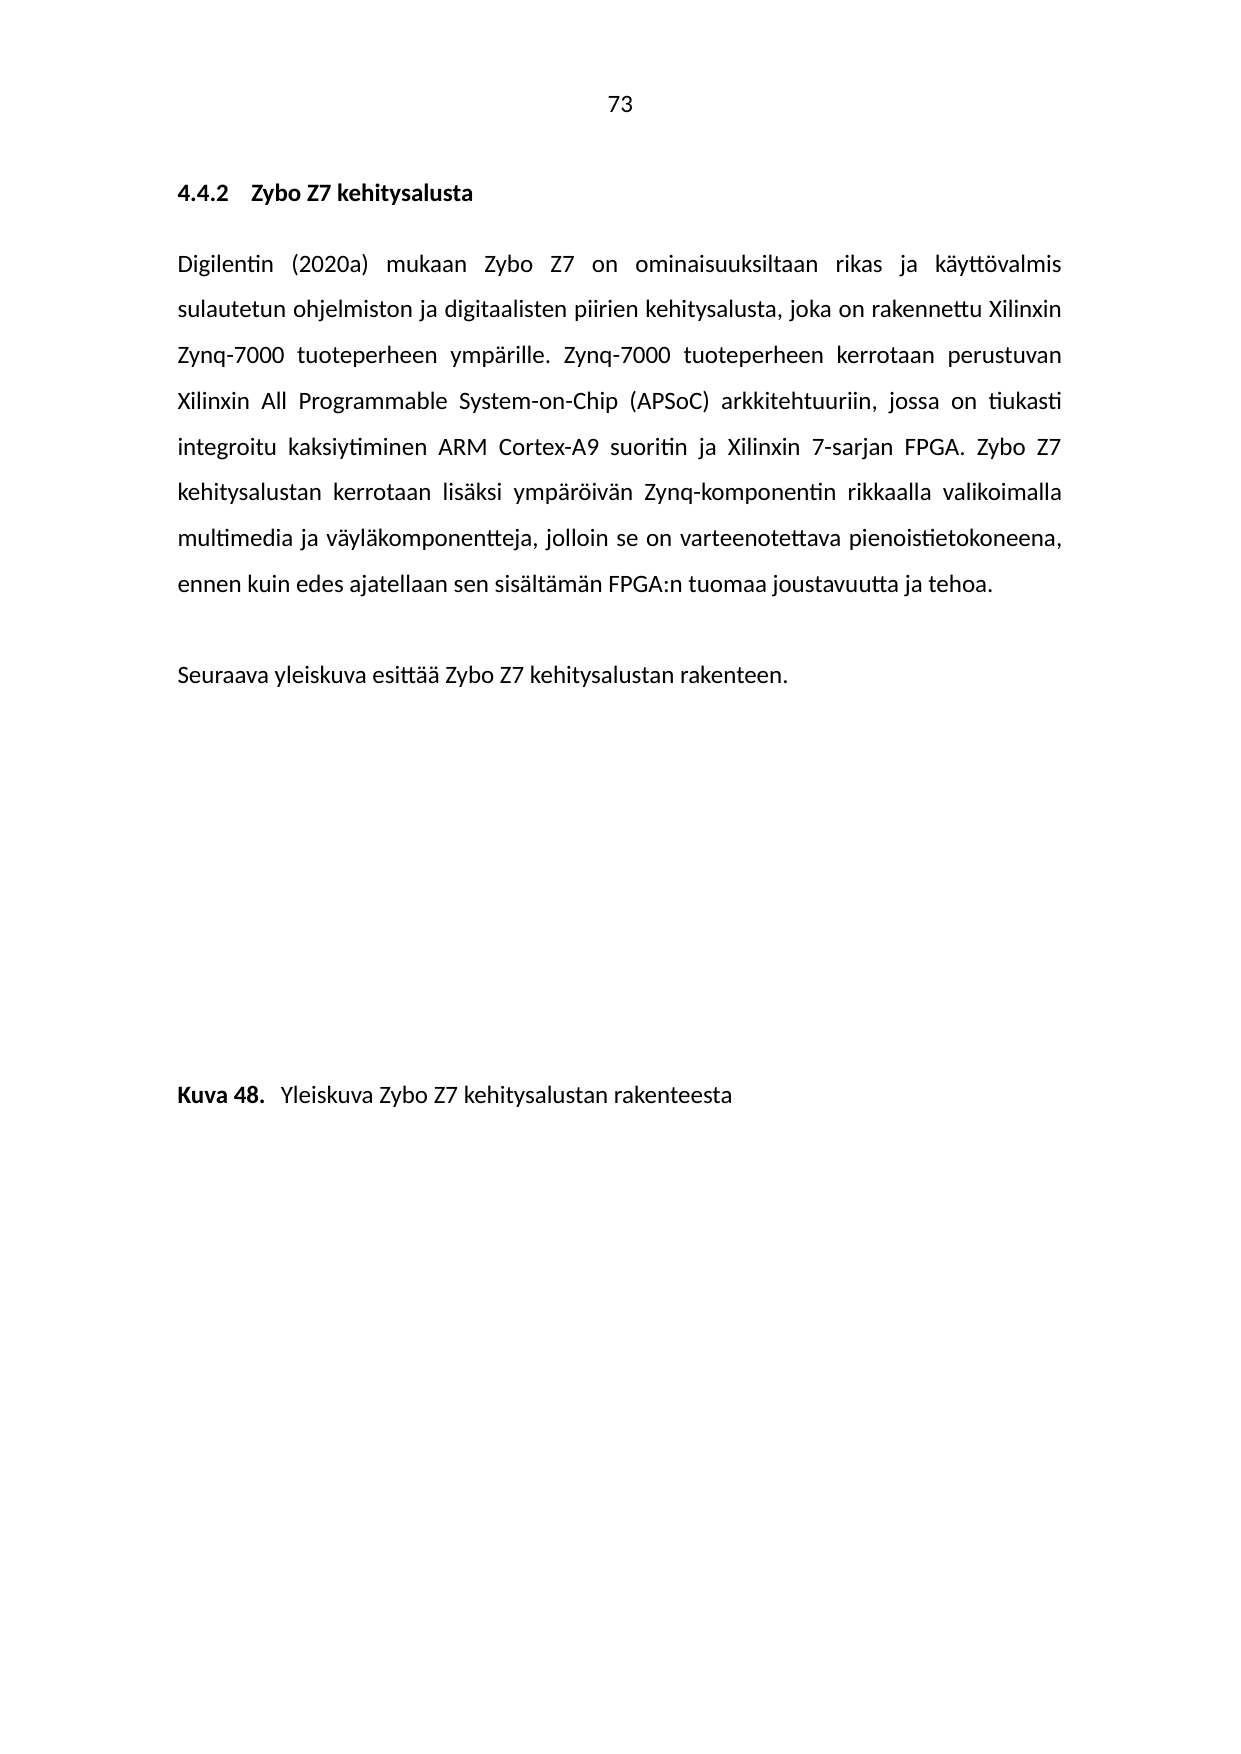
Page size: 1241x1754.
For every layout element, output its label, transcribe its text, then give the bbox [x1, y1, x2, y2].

subtitle Zybo Z7 kehitysalusta [177, 177, 1063, 208]
text Kuva 48. Yleiskuva Zybo Z7 kehitysalustan rakenteesta [177, 1080, 1063, 1110]
text Seuraava yleiskuva esittää Zybo Z7 kehitysalustan rakenteen. [177, 659, 1063, 690]
text Digilentin (2020a) mukaan Zybo Z7 on ominaisuuksiltaan rikas ja käyttövalmis sulautetun ohjelmiston ja digitaalisten piirien kehitysalusta, joka on rakennettu Xilinxin Zynq-7000 tuoteperheen ympärille. Zynq-7000 tuoteperheen kerrotaan perustuvan Xilinxin All Programmable System-on-Chip (APSoC) arkkitehtuuriin, jossa on tiukasti integroitu kaksiytiminen ARM Cortex-A9 suoritin ja Xilinxin 7-sarjan FPGA. Zybo Z7 kehitysalustan kerrotaan lisäksi ympäröivän Zynq-komponentin rikkaalla valikoimalla multimedia ja väyläkomponentteja, jolloin se on varteenotettava pienoistietokoneena, ennen kuin edes ajatellaan sen sisältämän FPGA:n tuomaa joustavuutta ja tehoa. [177, 248, 1063, 598]
